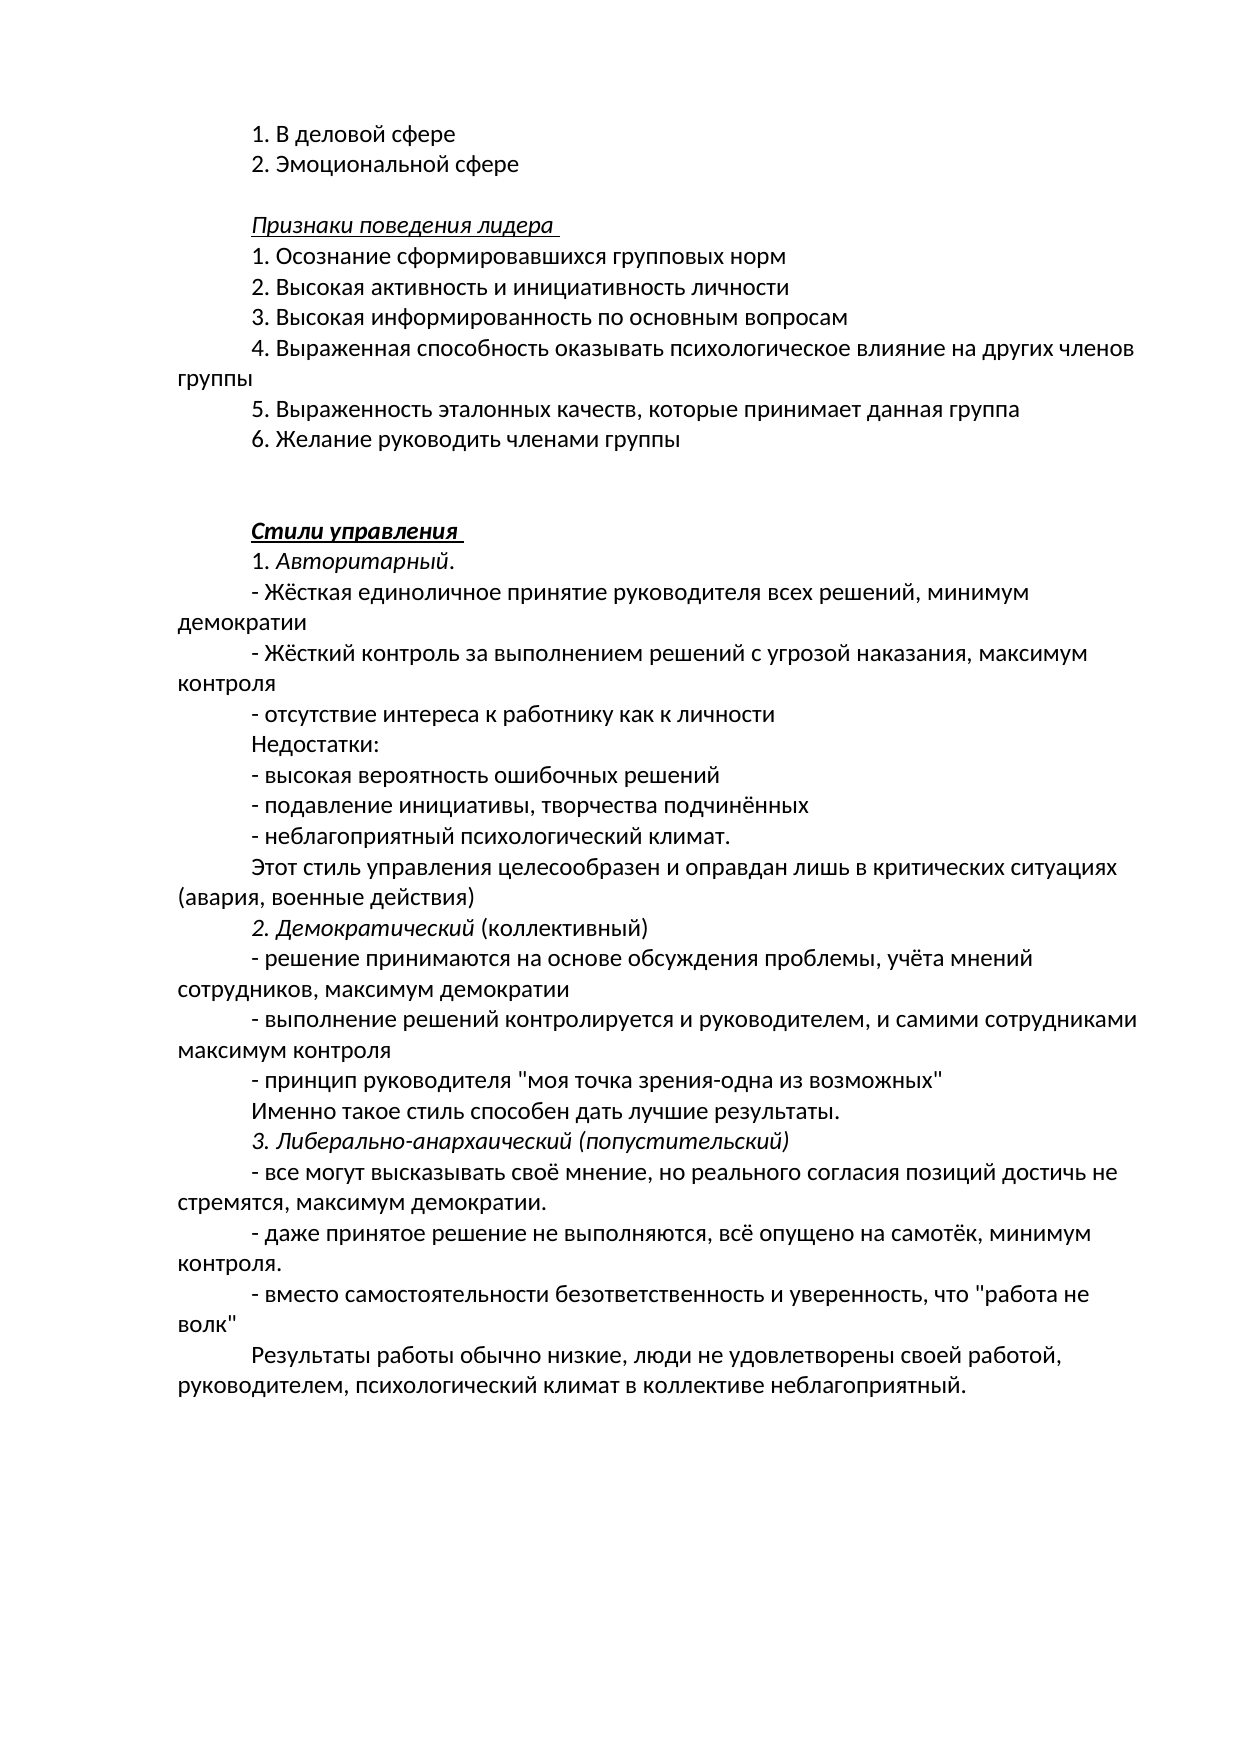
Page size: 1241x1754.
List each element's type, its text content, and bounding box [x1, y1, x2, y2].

text 4. Выраженная способность оказывать психологическое влияние на других членов группы [177, 332, 1152, 393]
text - решение принимаются на основе обсуждения проблемы, учёта мнений сотрудников, максимум демократии [177, 942, 1152, 1003]
text - неблагоприятный психологический климат. [177, 820, 1152, 851]
text - высокая вероятность ошибочных решений [177, 759, 1152, 789]
text - Жёсткий контроль за выполнением решений с угрозой наказания, максимум контроля [177, 637, 1152, 698]
text 2. Эмоциональной сфере [177, 149, 1152, 179]
text Этот стиль управления целесообразен и оправдан лишь в критических ситуациях (авария, военные действия) [177, 851, 1152, 912]
text 3. Высокая информированность по основным вопросам [177, 301, 1152, 332]
text 1. Авторитарный. [177, 545, 1152, 576]
text - Жёсткая единоличное принятие руководителя всех решений, минимум демократии [177, 576, 1152, 637]
text - вместо самостоятельности безответственность и уверенность, что "работа не волк" [177, 1278, 1152, 1339]
text - подавление инициативы, творчества подчинённых [177, 789, 1152, 820]
text 3. Либерально-анархаический (попустительский) [177, 1125, 1152, 1156]
text 2. Демократический (коллективный) [177, 912, 1152, 942]
text 5. Выраженность эталонных качеств, которые принимает данная группа [177, 393, 1152, 423]
text - выполнение решений контролируется и руководителем, и самими сотрудниками максимум контроля [177, 1003, 1152, 1064]
text Признаки поведения лидера [177, 210, 1152, 240]
text 6. Желание руководить членами группы [177, 423, 1152, 454]
text Результаты работы обычно низкие, люди не удовлетворены своей работой, руководителем, психологический климат в коллективе неблагоприятный. [177, 1339, 1152, 1400]
text - отсутствие интереса к работнику как к личности [177, 698, 1152, 728]
text Стили управления [177, 515, 1152, 545]
text Именно такое стиль способен дать лучшие результаты. [177, 1095, 1152, 1125]
text - все могут высказывать своё мнение, но реального согласия позиций достичь не стремятся, максимум демократии. [177, 1156, 1152, 1217]
text - принцип руководителя "моя точка зрения-одна из возможных" [177, 1064, 1152, 1095]
text 1. В деловой сфере [177, 118, 1152, 149]
text - даже принятое решение не выполняются, всё опущено на самотёк, минимум контроля. [177, 1217, 1152, 1278]
text 1. Осознание сформировавшихся групповых норм [177, 240, 1152, 271]
text 2. Высокая активность и инициативность личности [177, 271, 1152, 301]
text Недостатки: [177, 728, 1152, 759]
